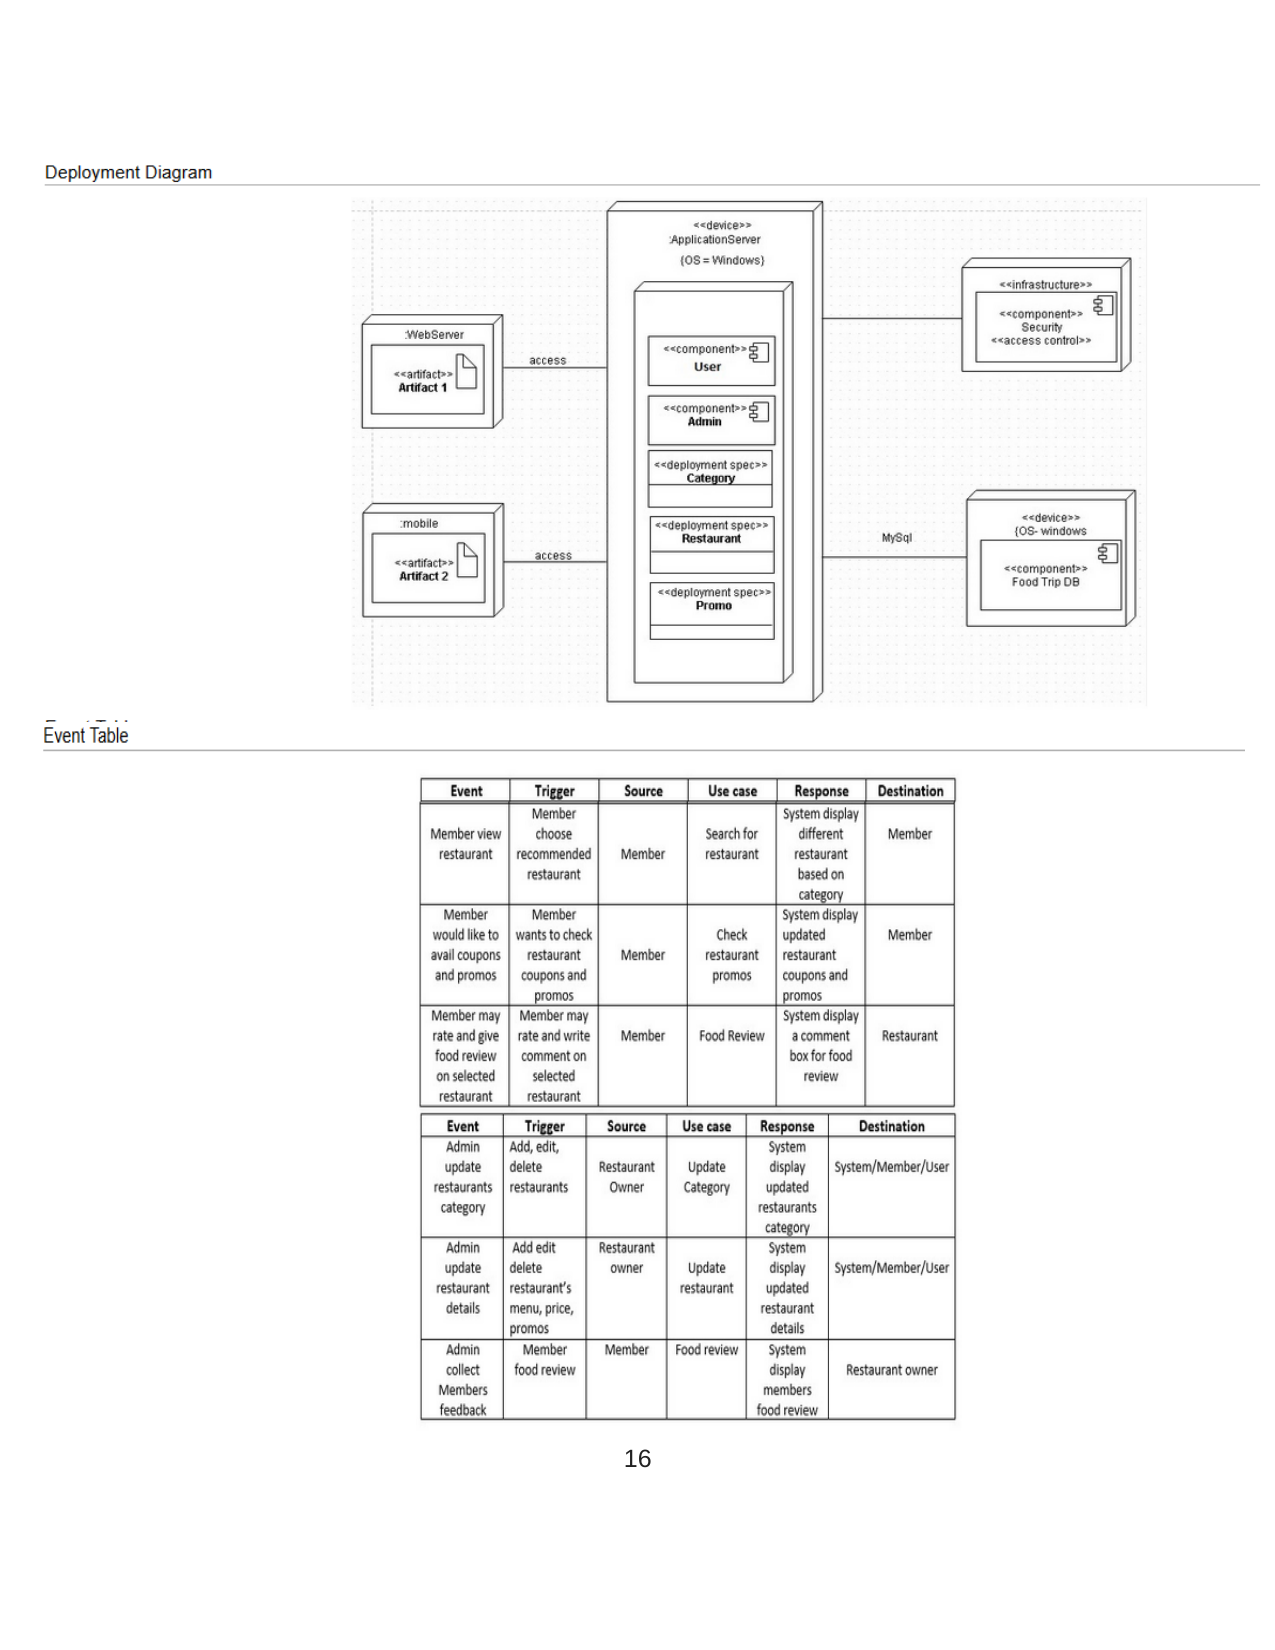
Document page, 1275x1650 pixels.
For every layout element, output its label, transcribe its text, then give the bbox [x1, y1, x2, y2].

picture [39, 150, 1261, 1431]
text 16 [150, 1431, 1125, 1472]
